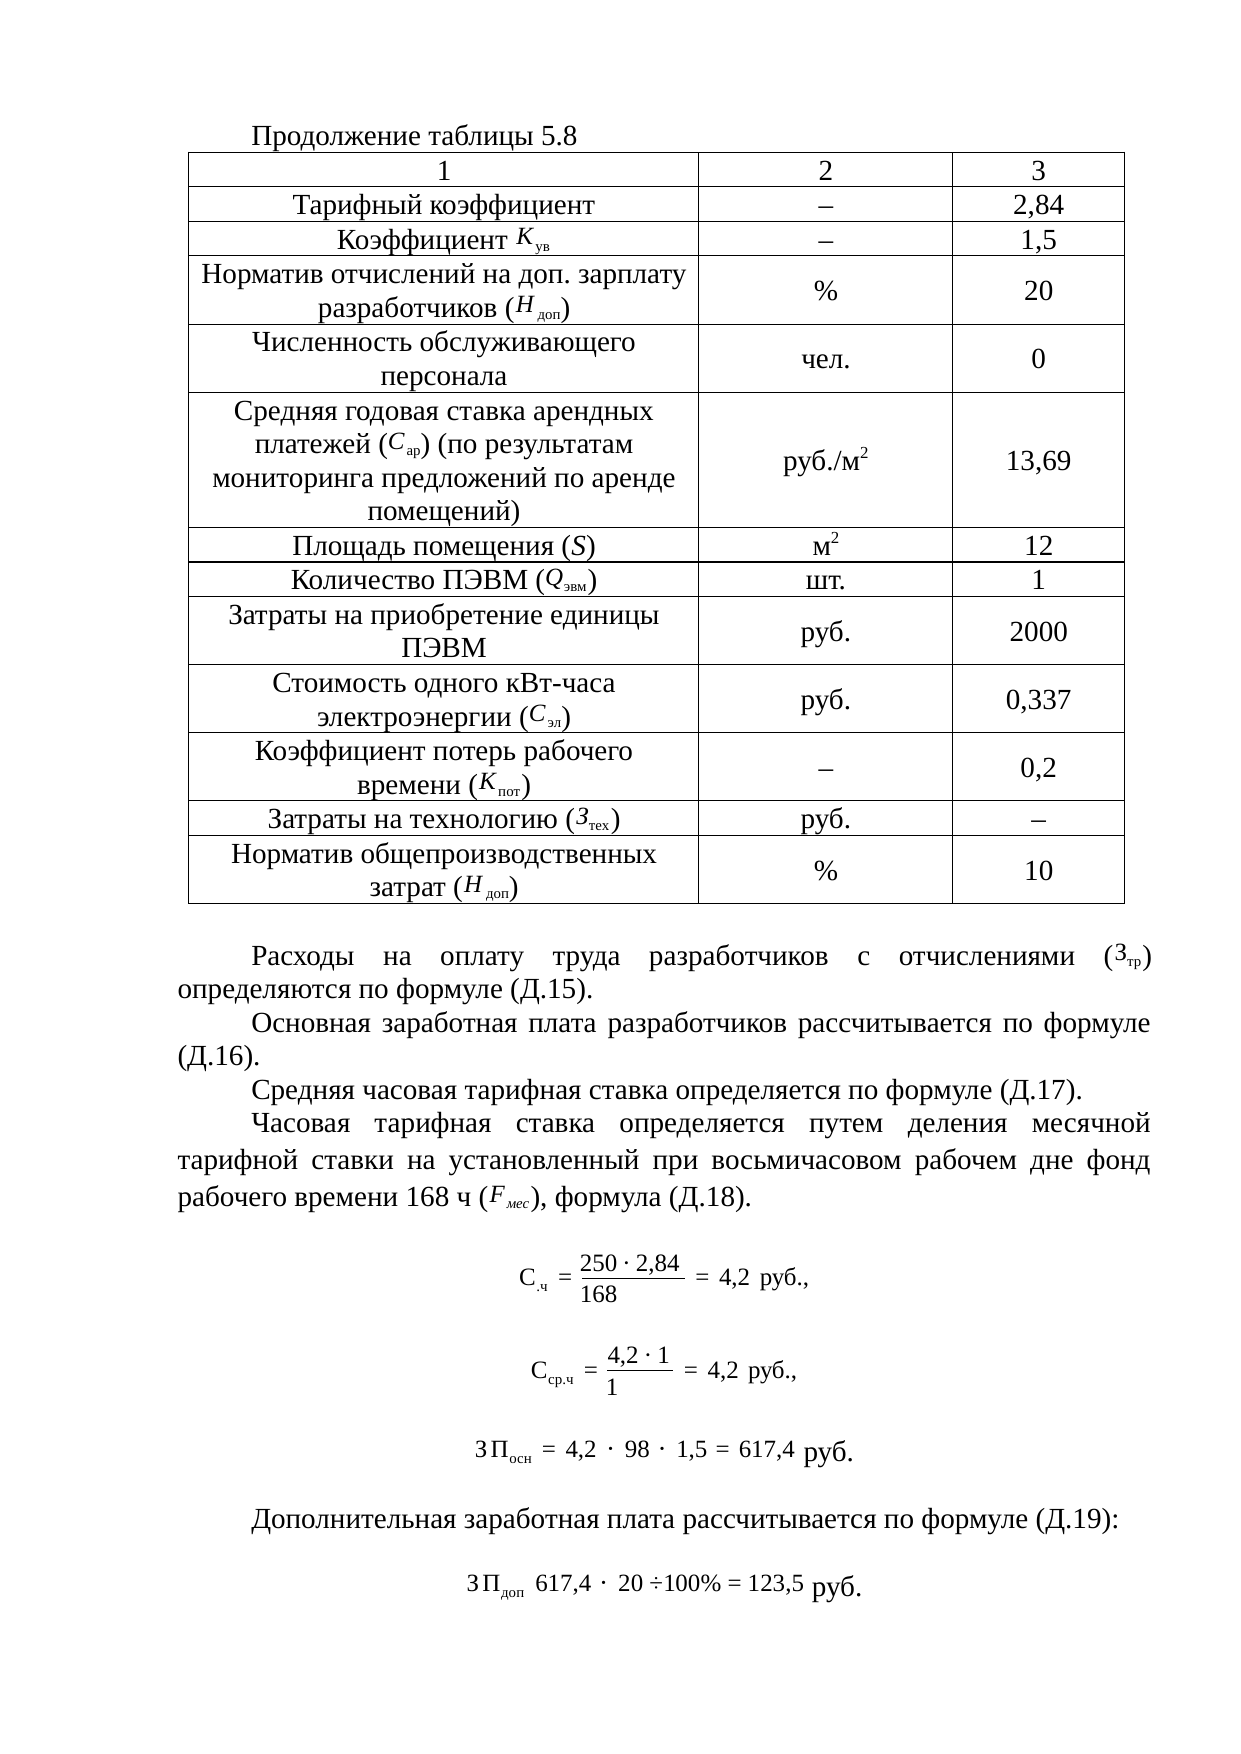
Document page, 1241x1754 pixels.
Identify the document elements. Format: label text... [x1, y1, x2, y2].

table_cell руб. [699, 665, 952, 732]
table_cell Количество ПЭВМ () [189, 563, 698, 596]
table_cell Тарифный коэффициент [189, 187, 698, 221]
table_cell Норматив общепроизводственных затрат () [189, 836, 698, 903]
table_cell – [953, 801, 1124, 835]
table_cell руб./м2 [699, 393, 952, 527]
table_cell руб. [699, 801, 952, 835]
table_cell м2 [699, 528, 952, 561]
table_cell Норматив отчислений на доп. зарплату разработчиков () [189, 256, 698, 323]
table_cell 0 [953, 325, 1124, 392]
table_cell 0,2 [953, 733, 1124, 800]
table_cell Затраты на технологию () [189, 801, 698, 835]
table_cell 1,5 [953, 222, 1124, 255]
table_cell Площадь помещения (S) [189, 528, 698, 561]
table_cell 12 [953, 528, 1124, 561]
table_header 2 [699, 153, 952, 186]
table_header 3 [953, 153, 1124, 186]
table_cell % [699, 836, 952, 903]
table_cell 2000 [953, 597, 1124, 664]
table_cell – [699, 187, 952, 221]
text Расходы на оплату труда разработчиков с отчислениями () определяются по формуле (Д.15). [177, 938, 1152, 1005]
table_cell 1 [953, 563, 1124, 596]
text Дополнительная заработная плата рассчитывается по формуле (Д.19): [177, 1502, 1152, 1535]
table_cell 10 [953, 836, 1124, 903]
table_cell 2,84 [953, 187, 1124, 221]
table_cell 0,337 [953, 665, 1124, 732]
table_header 1 [189, 153, 698, 186]
text Средняя часовая тарифная ставка определяется по формуле (Д.17). [177, 1072, 1152, 1105]
text Часовая тарифная ставка определяется путем деления месячной тарифной ставки на установленный при восьмичасовом рабочем дне фонд рабочего времени 168 ч (), формула (Д.18). [177, 1105, 1152, 1213]
table_cell 13,69 [953, 393, 1124, 527]
table_cell руб. [699, 597, 952, 664]
text Основная заработная плата разработчиков рассчитывается по формуле (Д.16). [177, 1005, 1152, 1072]
table_cell – [699, 733, 952, 800]
table_cell Затраты на приобретение единицы ПЭВМ [189, 597, 698, 664]
table_cell Средняя годовая ставка арендных платежей () (по результатам мониторинга предложений по аренде помещений) [189, 393, 698, 527]
table_cell % [699, 256, 952, 323]
text Продолжение таблицы 5.8 [177, 118, 1152, 152]
text руб. [177, 1569, 1152, 1602]
table_cell шт. [699, 563, 952, 596]
table_cell Стоимость одного кВт-часа электроэнергии () [189, 665, 698, 732]
text руб. [177, 1434, 1152, 1468]
table_cell Коэффициент потерь рабочего времени () [189, 733, 698, 800]
table_cell Численность обслуживающего персонала [189, 325, 698, 392]
table_cell 20 [953, 256, 1124, 323]
table_cell Коэффициент [189, 222, 698, 255]
table_cell – [699, 222, 952, 255]
table_cell чел. [699, 325, 952, 392]
